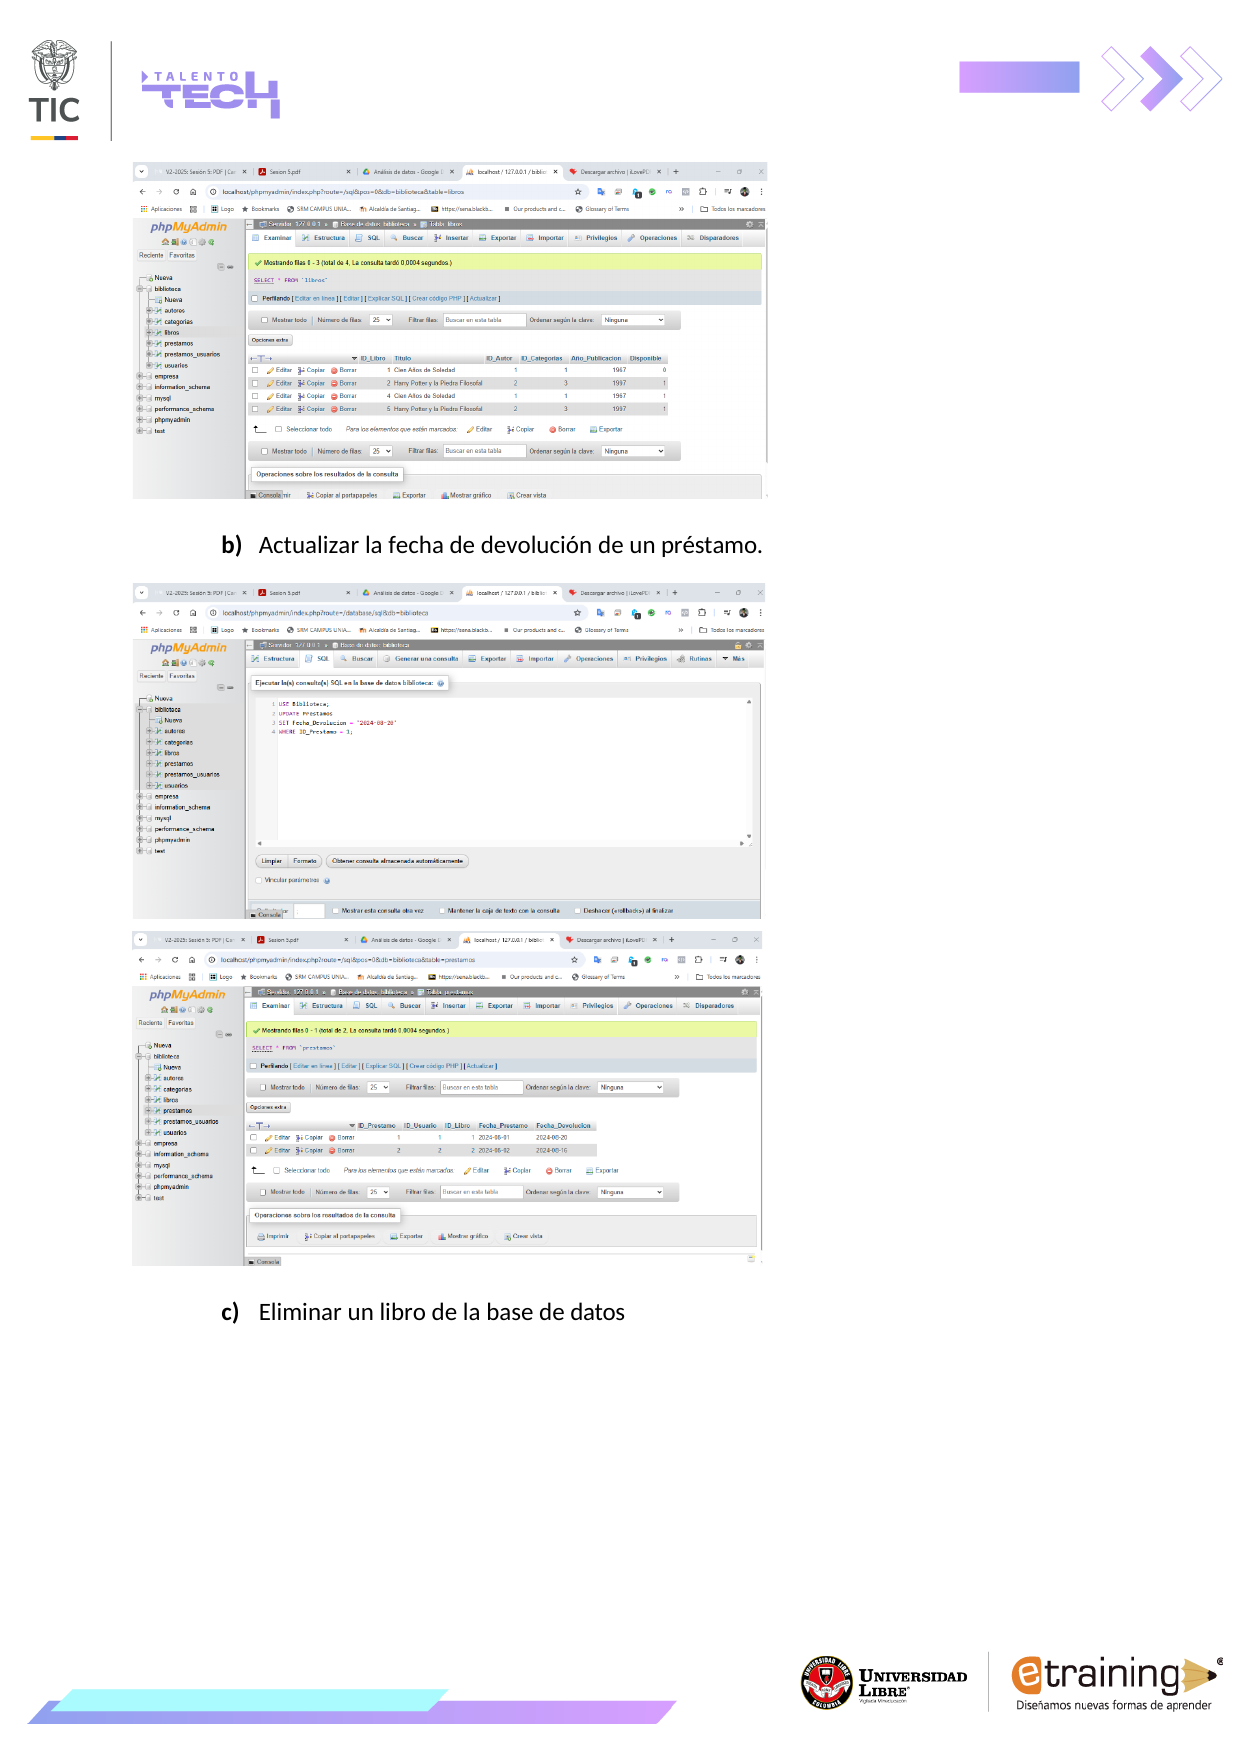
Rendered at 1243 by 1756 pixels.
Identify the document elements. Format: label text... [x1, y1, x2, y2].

picture [132, 583, 766, 919]
picture [26, 1651, 1223, 1724]
picture [132, 931, 763, 1266]
list Eliminar un libro de la base de datos [221, 1296, 1169, 1326]
picture [28, 40, 1223, 141]
list Actualizar la fecha de devolución de un préstamo. [221, 529, 1169, 559]
picture [132, 162, 768, 499]
